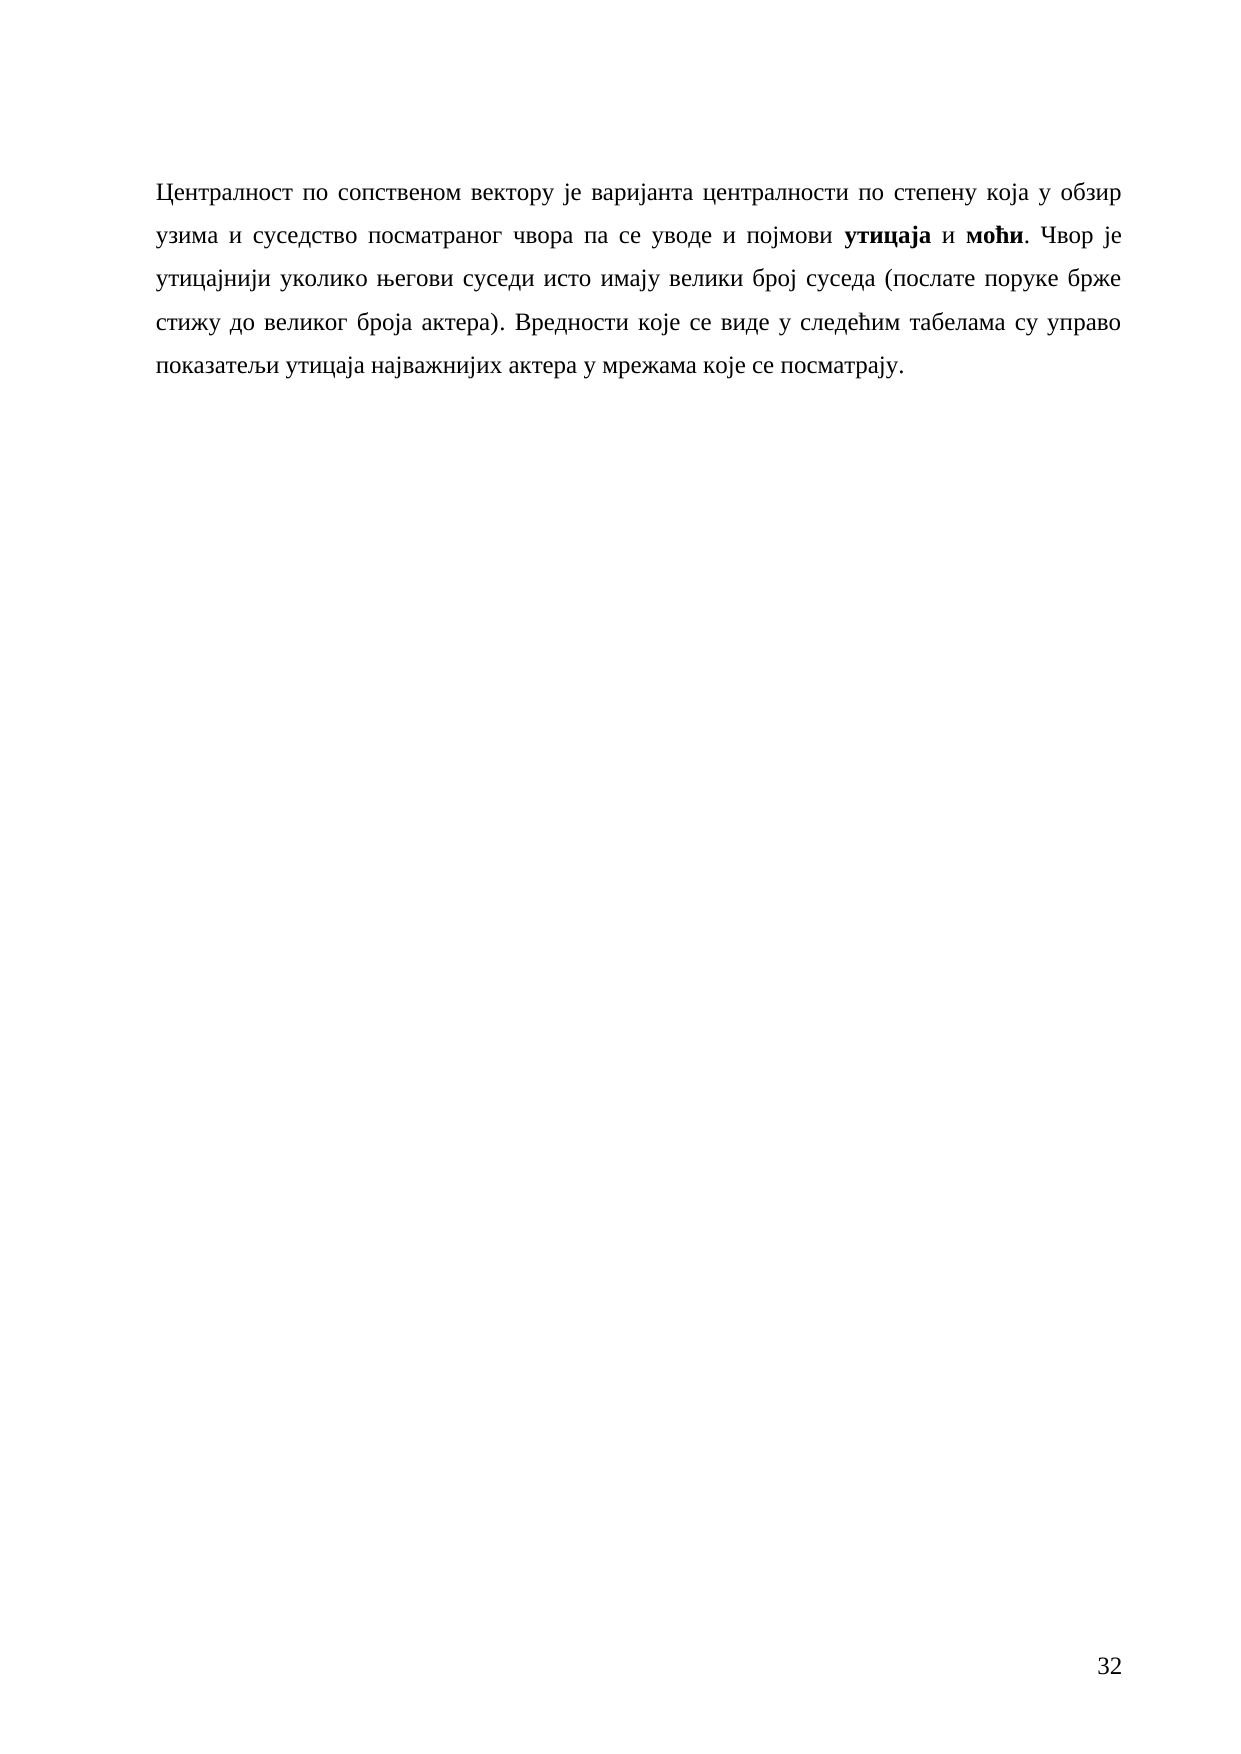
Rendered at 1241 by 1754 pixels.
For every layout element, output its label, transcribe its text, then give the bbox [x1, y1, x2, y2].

text Централност по сопственом вектору је варијанта централности по степену која у обзир узима и суседство посматраног чвора па се уводе и појмови утицаја и моћи. Чвор је утицајнији уколико његови суседи исто имају велики број суседа (послате поруке брже стижу до великог броја актера). Вредности које се виде у следећим табелама су управо показатељи утицаја најважнијих актера у мрежама које се посматрају. [156, 177, 1122, 378]
